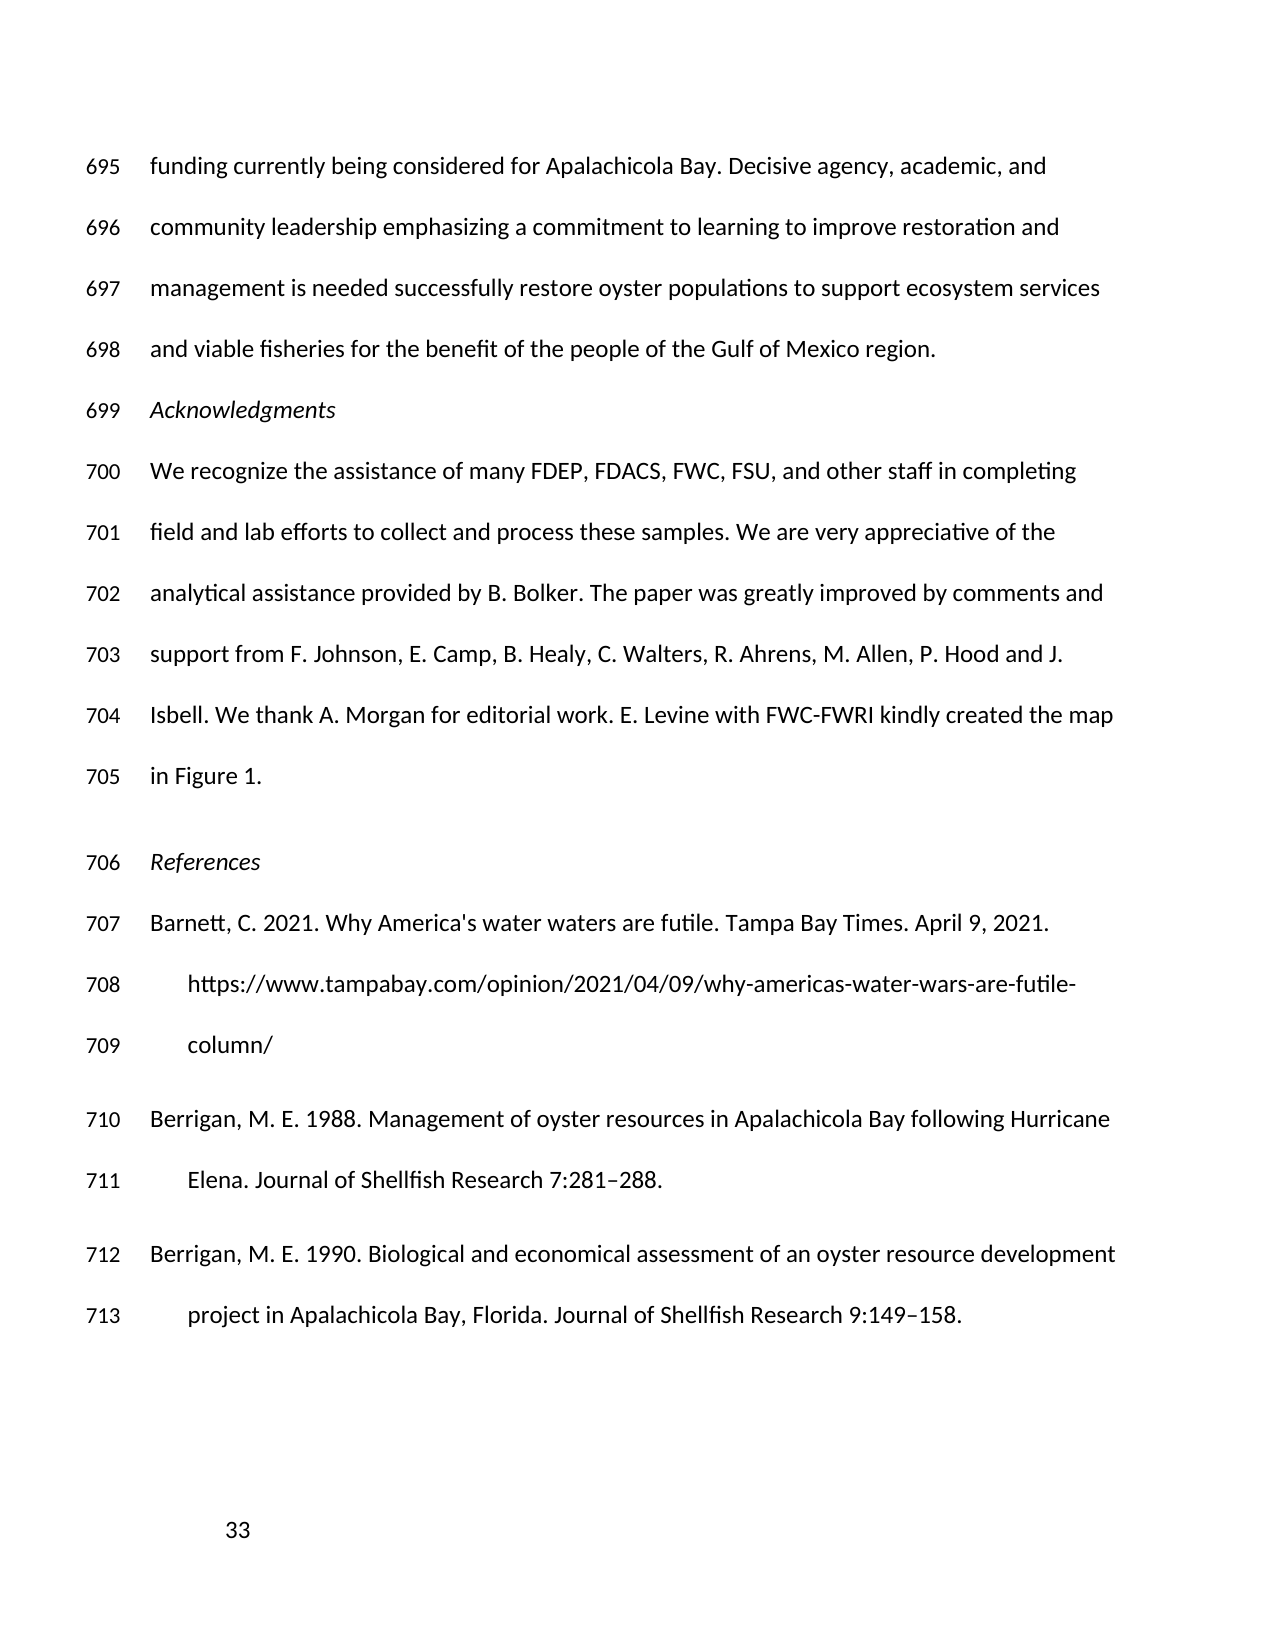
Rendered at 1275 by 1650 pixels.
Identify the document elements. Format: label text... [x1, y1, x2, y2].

text Acknowledgments [150, 394, 1125, 425]
text Berrigan, M. E. 1988. Management of oyster resources in Apalachicola Bay following Hurricane Elena. Journal of Shellfish Research 7:281–288. [150, 1103, 1125, 1195]
subtitle References [150, 846, 1125, 877]
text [150, 150, 1125, 364]
text We recognize the assistance of many FDEP, FDACS, FWC, FSU, and other staff in completing field and lab efforts to collect and process these samples. We are very appreciative of the analytical assistance provided by B. Bolker. The paper was greatly improved by comments and support from F. Johnson, E. Camp, B. Healy, C. Walters, R. Ahrens, M. Allen, P. Hood and J. Isbell. We thank A. Morgan for editorial work. E. Levine with FWC-FWRI kindly created the map in Figure 1. [150, 455, 1125, 791]
text Berrigan, M. E. 1990. Biological and economical assessment of an oyster resource development project in Apalachicola Bay, Florida. Journal of Shellfish Research 9:149–158. [150, 1238, 1125, 1329]
text Barnett, C. 2021. Why America's water waters are futile. Tampa Bay Times. April 9, 2021. https://www.tampabay.com/opinion/2021/04/09/why-americas-water-wars-are-futile-column/ [150, 907, 1125, 1060]
